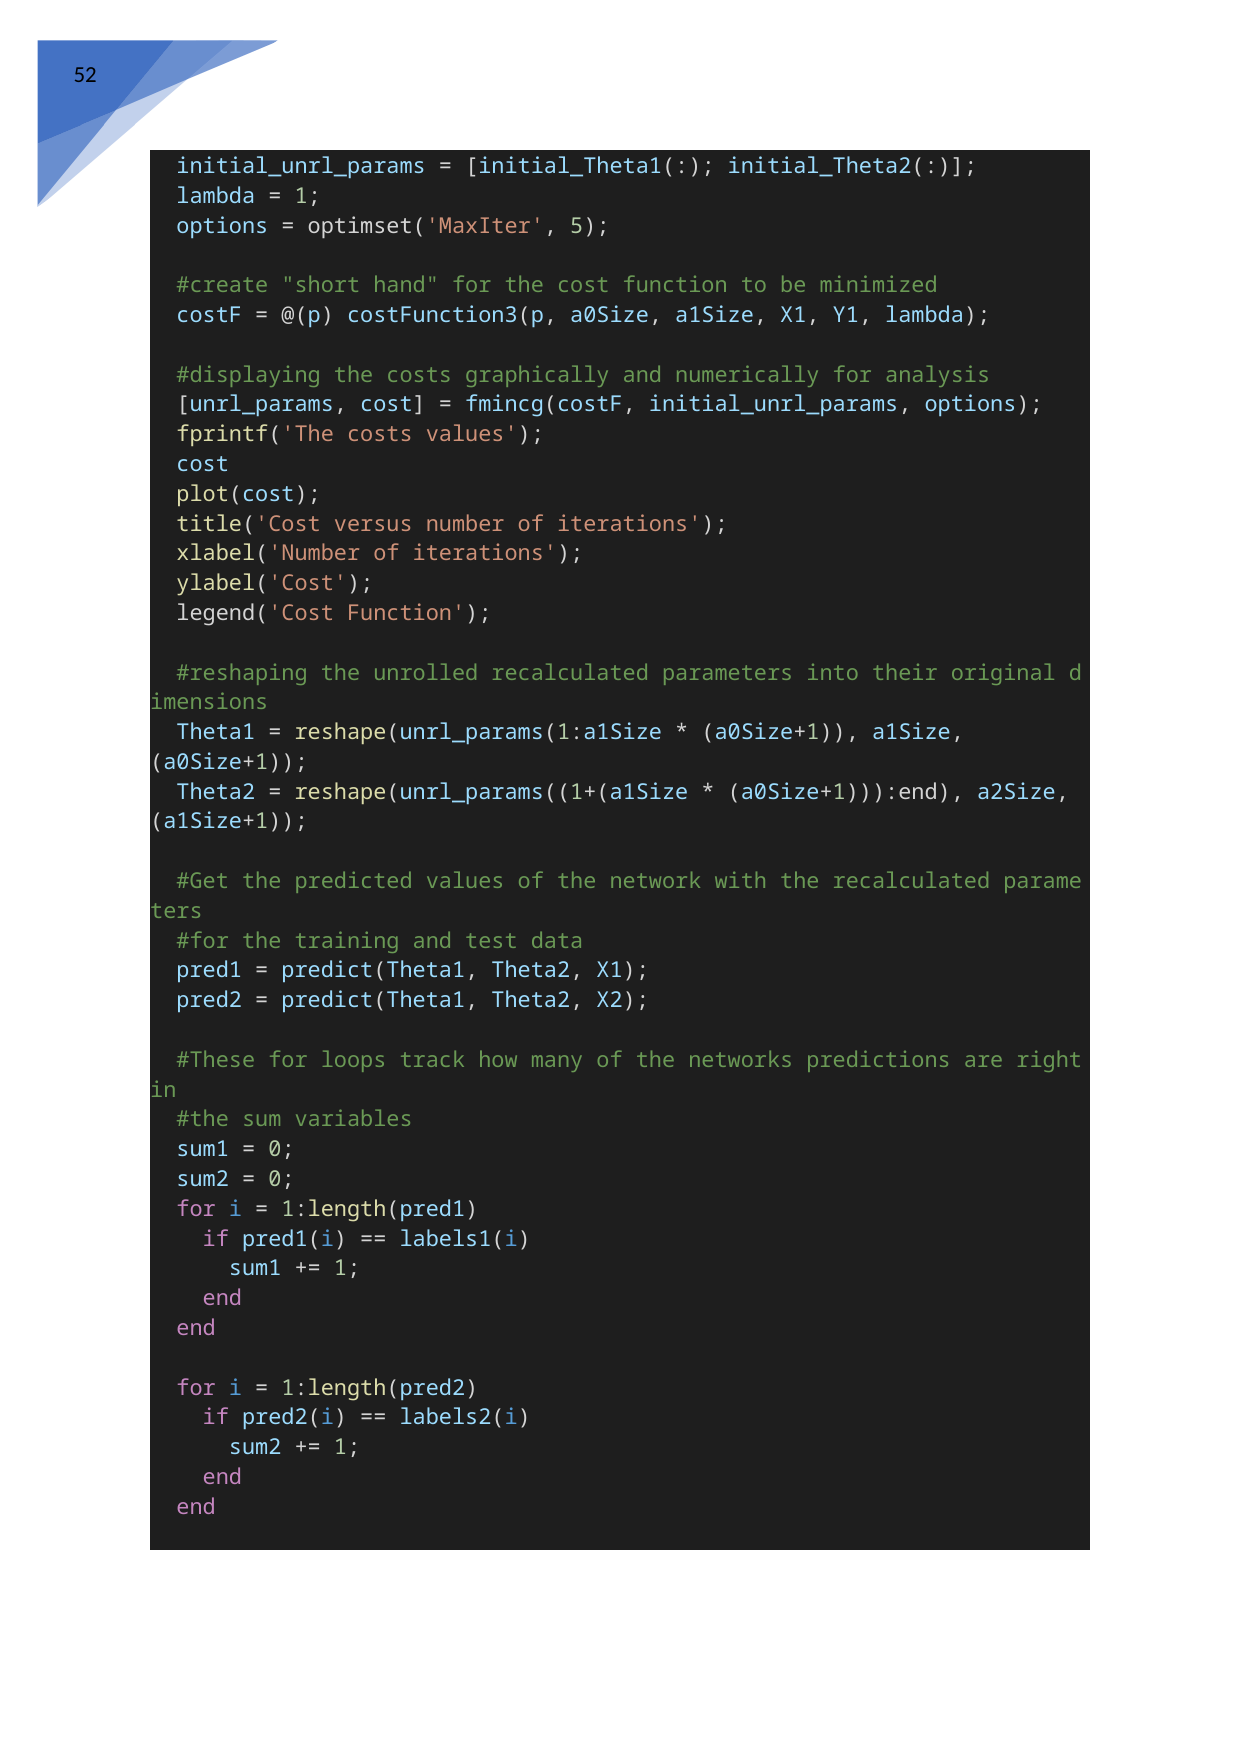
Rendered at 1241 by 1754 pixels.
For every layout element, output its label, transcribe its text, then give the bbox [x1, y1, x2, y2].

text options = optimset('MaxIter', 5); [150, 209, 1090, 239]
text pred1 = predict(Theta1, Theta2, X1); [150, 954, 1090, 984]
text for i = 1:length(pred2) [150, 1371, 1090, 1401]
text end [150, 1282, 1090, 1312]
picture [37, 40, 279, 209]
text xlabel('Number of iterations'); [150, 537, 1090, 567]
text title('Cost versus number of iterations'); [150, 507, 1090, 537]
text plot(cost); [150, 478, 1090, 507]
text #These for loops track how many of the networks predictions are right in [150, 1044, 1090, 1103]
text #displaying the costs graphically and numerically for analysis [150, 358, 1090, 388]
text initial_unrl_params = [initial_Theta1(:); initial_Theta2(:)]; [150, 150, 1090, 180]
text end [150, 1461, 1090, 1491]
text pred2 = predict(Theta1, Theta2, X2); [150, 984, 1090, 1014]
text lambda = 1; [150, 180, 1090, 209]
text #for the training and test data [150, 924, 1090, 954]
text sum2 += 1; [150, 1431, 1090, 1461]
text if pred1(i) == labels1(i) [150, 1222, 1090, 1252]
text sum1 = 0; [150, 1133, 1090, 1163]
text Theta1 = reshape(unrl_params(1:a1Size * (a0Size+1)), a1Size, (a0Size+1)); [150, 716, 1090, 776]
text fprintf('The costs values'); [150, 418, 1090, 448]
text #create "short hand" for the cost function to be minimized [150, 269, 1090, 299]
text end [150, 1491, 1090, 1520]
text Theta2 = reshape(unrl_params((1+(a1Size * (a0Size+1))):end), a2Size, (a1Size+1)); [150, 776, 1090, 835]
text #reshaping the unrolled recalculated parameters into their original dimensions [150, 656, 1090, 716]
text sum1 += 1; [150, 1252, 1090, 1282]
text if pred2(i) == labels2(i) [150, 1401, 1090, 1431]
text [unrl_params, cost] = fmincg(costF, initial_unrl_params, options); [150, 388, 1090, 418]
text for i = 1:length(pred1) [150, 1193, 1090, 1222]
text cost [150, 448, 1090, 478]
text #the sum variables [150, 1103, 1090, 1133]
text sum2 = 0; [150, 1163, 1090, 1193]
text end [150, 1312, 1090, 1342]
text ylabel('Cost'); [150, 567, 1090, 597]
text legend('Cost Function'); [150, 597, 1090, 627]
text #Get the predicted values of the network with the recalculated parameters [150, 865, 1090, 924]
text costF = @(p) costFunction3(p, a0Size, a1Size, X1, Y1, lambda); [150, 299, 1090, 329]
